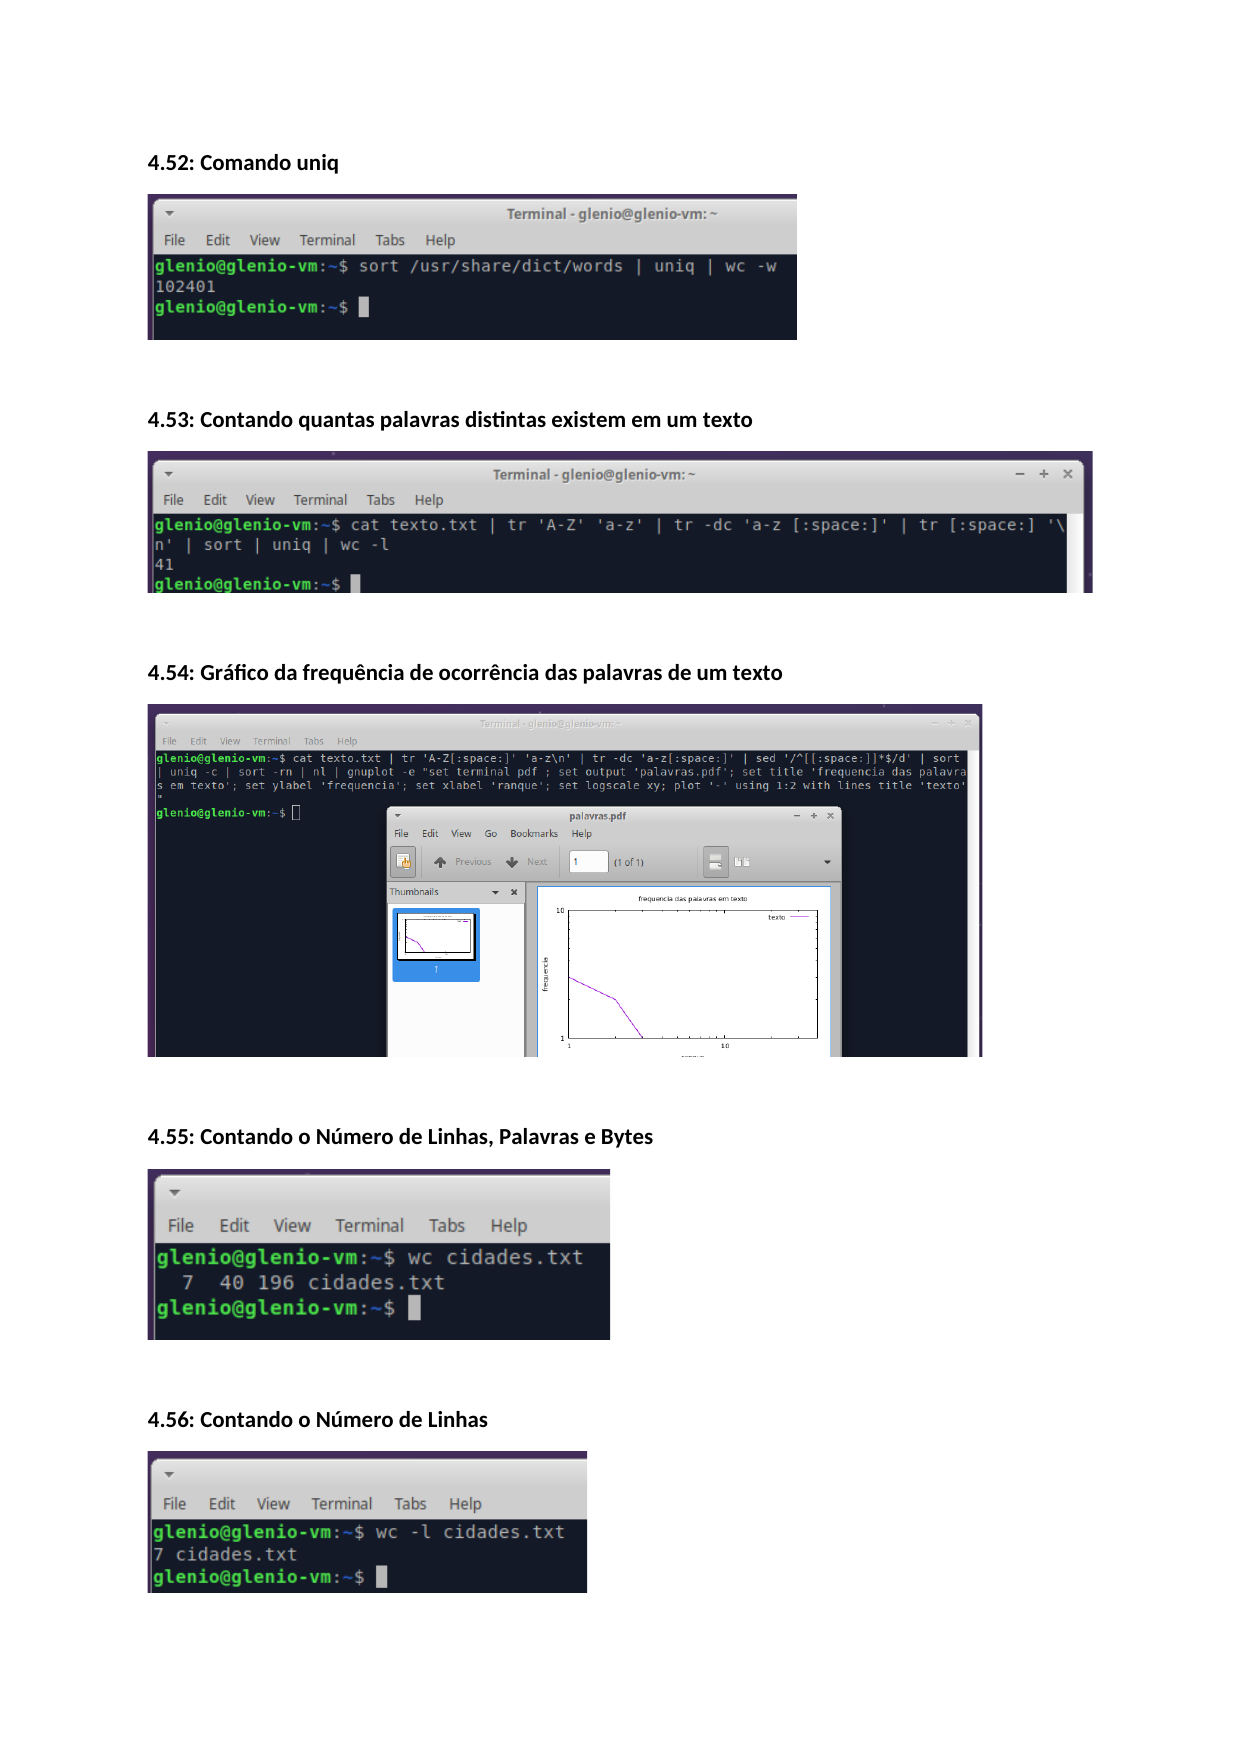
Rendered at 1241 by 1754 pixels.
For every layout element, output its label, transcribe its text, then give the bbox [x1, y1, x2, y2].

text 4.54: Gráfico da frequência de ocorrência das palavras de um texto [148, 658, 1093, 686]
text 4.53: Contando quantas palavras distintas existem em um texto [148, 405, 1093, 433]
picture [147, 1169, 611, 1340]
picture [147, 704, 983, 1057]
picture [147, 1451, 588, 1593]
picture [147, 451, 1093, 593]
text 4.56: Contando o Número de Linhas [148, 1405, 1093, 1433]
picture [147, 194, 797, 340]
text 4.52: Comando uniq [148, 148, 1093, 176]
text 4.55: Contando o Número de Linhas, Palavras e Bytes [148, 1122, 1093, 1151]
